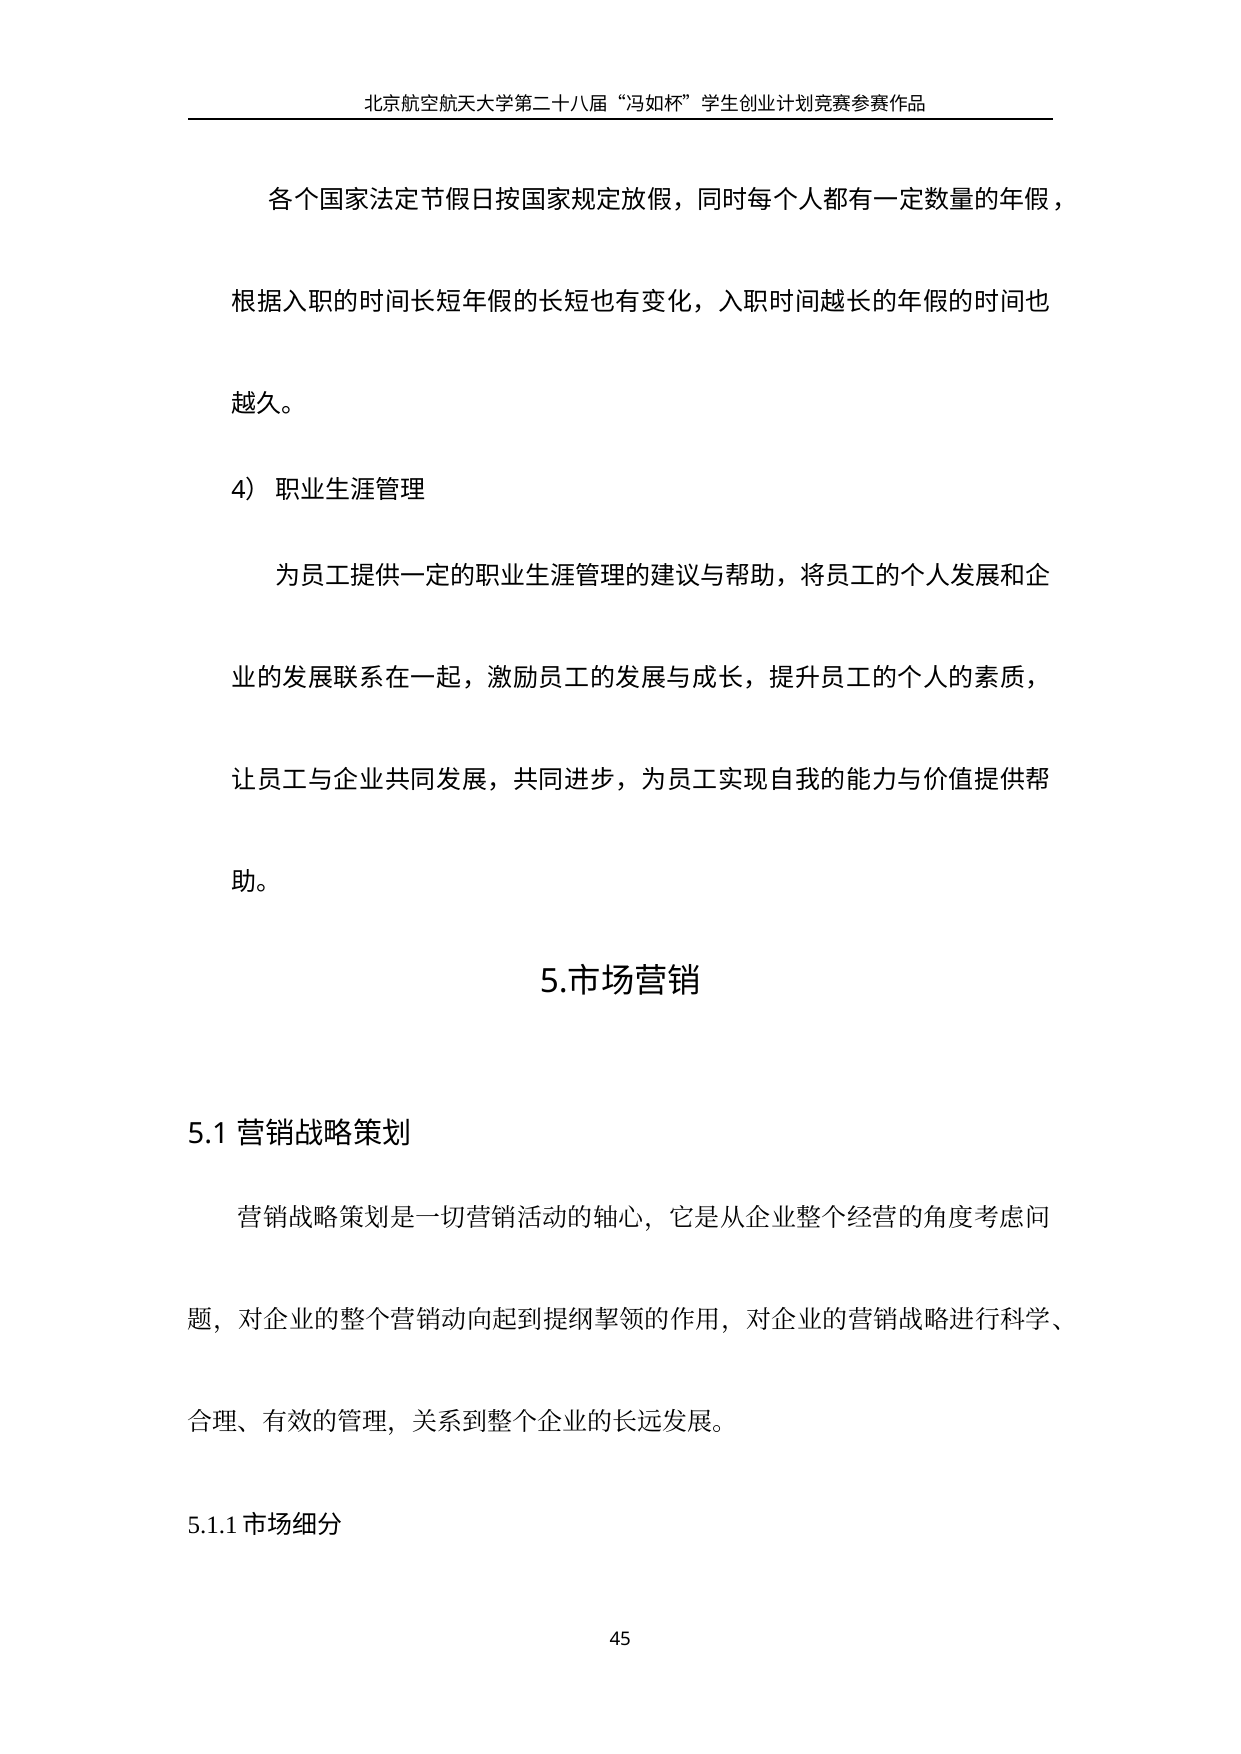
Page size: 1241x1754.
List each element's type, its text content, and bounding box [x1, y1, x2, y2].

subtitle 5.1 营销战略策划 [187, 1097, 1053, 1165]
subtitle 5.市场营销 [187, 944, 1053, 1012]
text 营销战略策划是一切营销活动的轴心，它是从企业整个经营的角度考虑问题，对企业的整个营销动向起到提纲挈领的作用，对企业的营销战略进行科学、合理、有效的管理，关系到整个企业的长远发展。 [187, 1182, 1053, 1453]
list 职业生涯管理 [231, 454, 1053, 522]
text 5.1.1市场细分 [187, 1488, 1053, 1556]
text 各个国家法定节假日按国家规定放假，同时每个人都有一定数量的年假，根据入职的时间长短年假的长短也有变化，入职时间越长的年假的时间也越久。 [231, 164, 1053, 436]
text 为员工提供一定的职业生涯管理的建议与帮助，将员工的个人发展和企业的发展联系在一起，激励员工的发展与成长，提升员工的个人的素质，让员工与企业共同发展，共同进步，为员工实现自我的能力与价值提供帮助。 [231, 540, 1053, 913]
